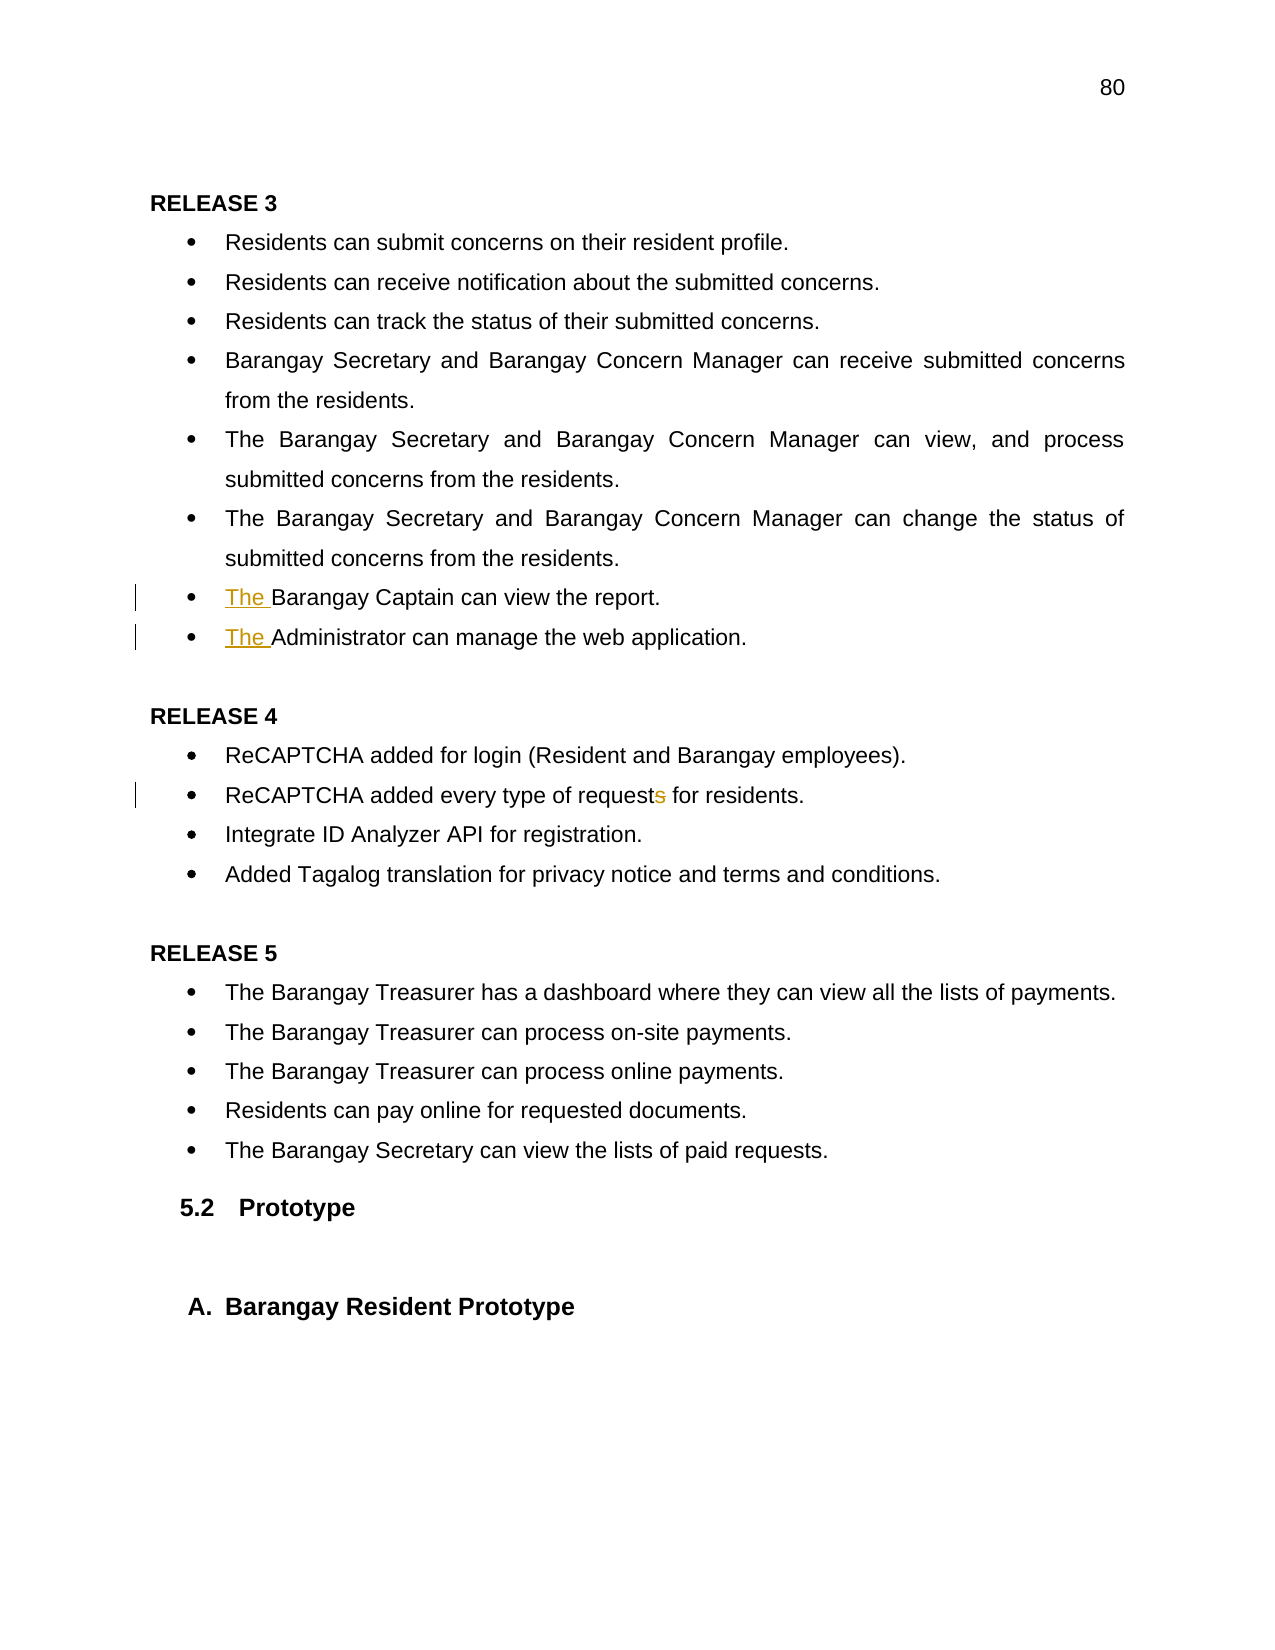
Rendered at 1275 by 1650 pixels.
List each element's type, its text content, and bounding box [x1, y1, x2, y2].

list Integrate ID Analyzer API for registration. [187, 821, 1125, 847]
list ReCAPTCHA added for login (Resident and Barangay employees). [187, 742, 1125, 768]
list Residents can track the status of their submitted concerns. [187, 308, 1125, 334]
text RELEASE 3 [150, 189, 1125, 216]
list The Barangay Treasurer has a dashboard where they can view all the lists of payments. [187, 979, 1125, 1005]
list Barangay Captain can view the report. [187, 584, 1125, 611]
list Administrator can manage the web application. [187, 624, 1125, 650]
text RELEASE 5 [150, 939, 1125, 966]
text RELEASE 4 [150, 703, 1125, 729]
list Residents can submit concerns on their resident profile. [187, 229, 1125, 255]
list The Barangay Secretary can view the lists of paid requests. [187, 1137, 1125, 1163]
list Residents can pay online for requested documents. [187, 1097, 1125, 1124]
list Barangay Resident Prototype [187, 1292, 1125, 1321]
list Barangay Secretary and Barangay Concern Manager can receive submitted concerns from the residents. [187, 347, 1125, 413]
list The Barangay Treasurer can process online payments. [187, 1058, 1125, 1084]
list Added Tagalog translation for privacy notice and terms and conditions. [187, 861, 1125, 887]
list The Barangay Secretary and Barangay Concern Manager can change the status of submitted concerns from the residents. [187, 505, 1125, 571]
list Residents can receive notification about the submitted concerns. [187, 268, 1125, 295]
subtitle Prototype [179, 1193, 1125, 1222]
list The Barangay Treasurer can process on-site payments. [187, 1018, 1125, 1045]
list ReCAPTCHA added every type of request for residents. [187, 782, 1125, 808]
list The Barangay Secretary and Barangay Concern Manager can view, and process submitted concerns from the residents. [187, 426, 1125, 492]
